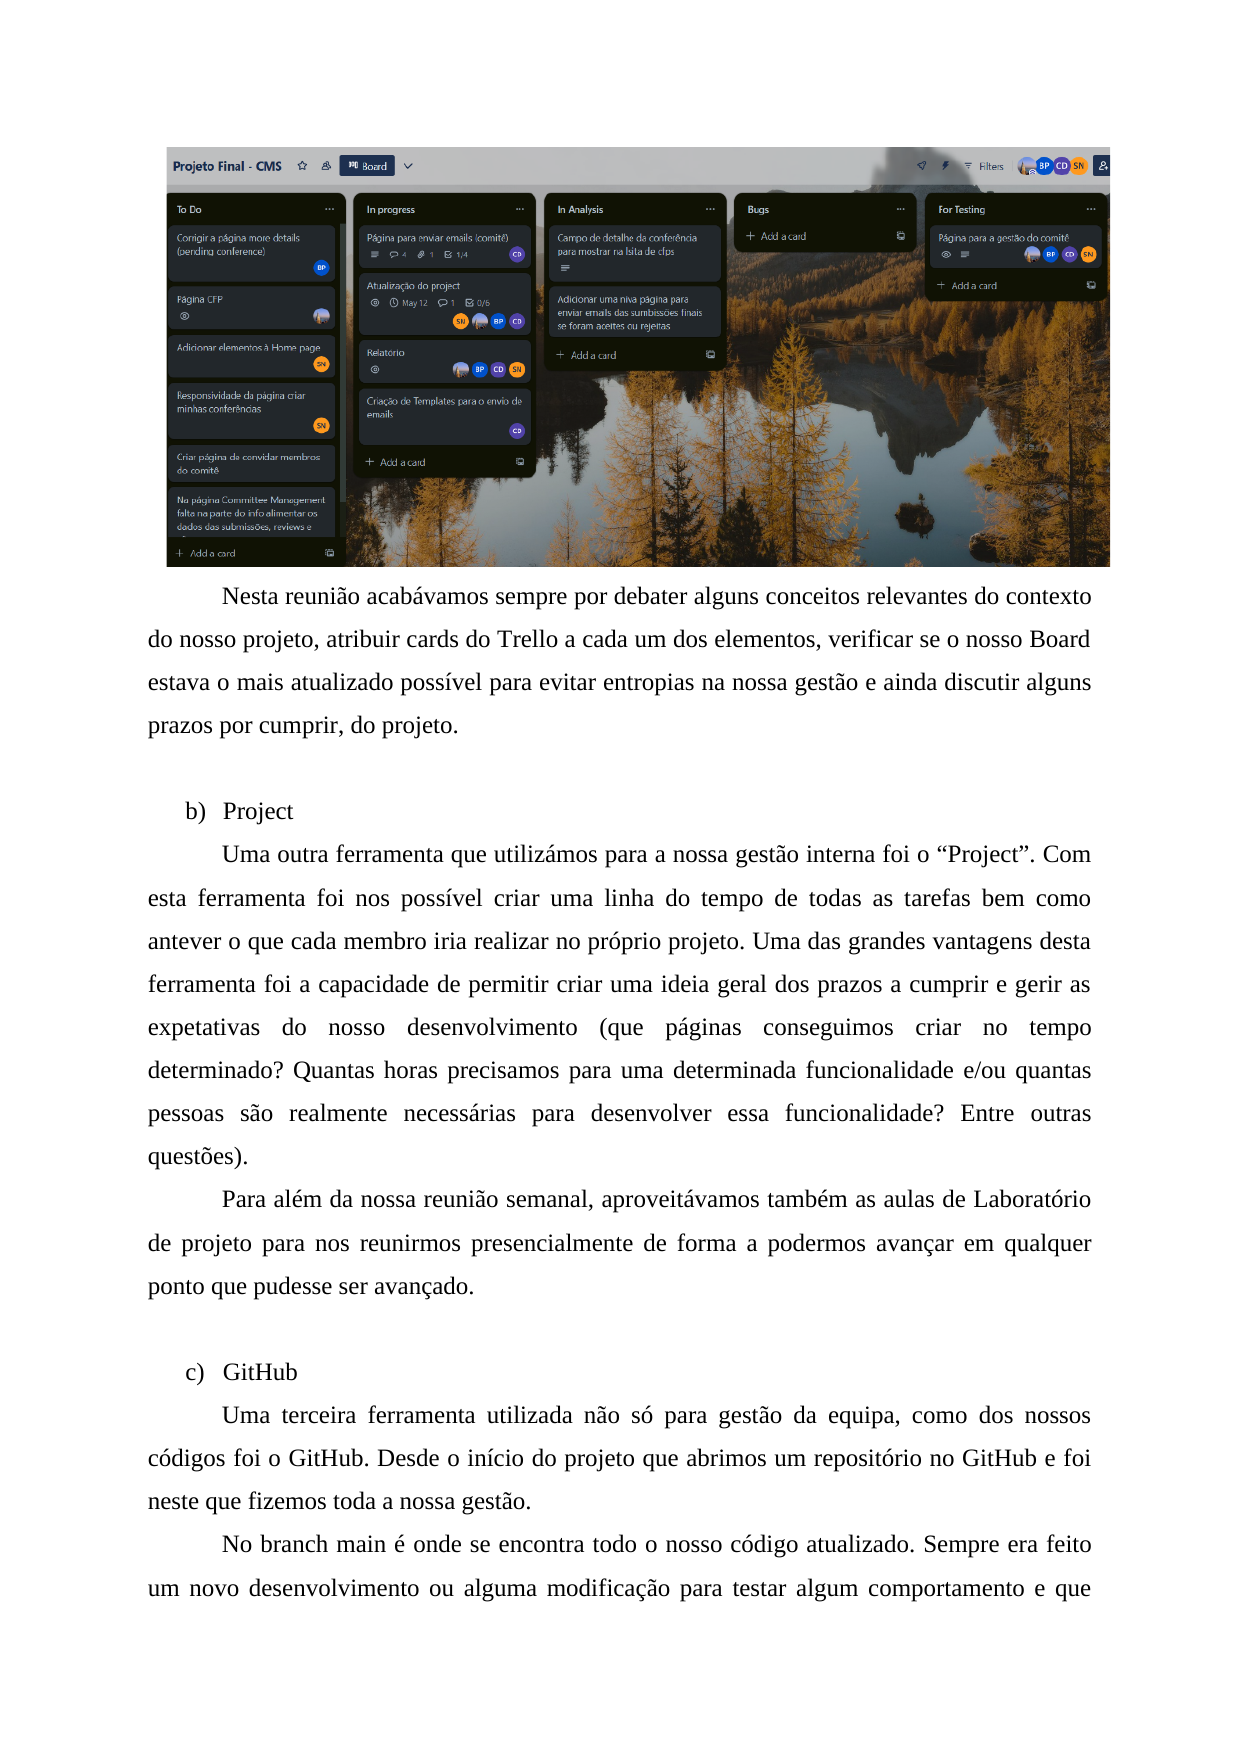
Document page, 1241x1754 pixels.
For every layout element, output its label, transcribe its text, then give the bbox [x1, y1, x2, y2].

text Para além da nossa reunião semanal, aproveitávamos também as aulas de Laboratório de projeto para nos reunirmos presencialmente de forma a podermos avançar em qualquer ponto que pudesse ser avançado. [148, 1184, 1092, 1299]
text Uma terceira ferramenta utilizada não só para gestão da equipa, como dos nossos códigos foi o GitHub. Desde o início do projeto que abrimos um repositório no GitHub e foi neste que fizemos toda a nossa gestão. [148, 1400, 1092, 1515]
list GitHub [185, 1357, 1092, 1386]
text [148, 1529, 1092, 1601]
text Nesta reunião acabávamos sempre por debater alguns conceitos relevantes do contexto do nosso projeto, atribuir cards do Trello a cada um dos elementos, verificar se o nosso Board estava o mais atualizado possível para evitar entropias na nossa gestão e ainda discutir alguns prazos por cumprir, do projeto. [148, 581, 1092, 739]
list Project [185, 796, 1092, 825]
text Uma outra ferramenta que utilizámos para a nossa gestão interna foi o “Project”. Com esta ferramenta foi nos possível criar uma linha do tempo de todas as tarefas bem como antever o que cada membro iria realizar no próprio projeto. Uma das grandes vantagens desta ferramenta foi a capacidade de permitir criar uma ideia geral dos prazos a cumprir e gerir as expetativas do nosso desenvolvimento (que páginas conseguimos criar no tempo determinado? Quantas horas precisamos para uma determinada funcionalidade e/ou quantas pessoas são realmente necessárias para desenvolver essa funcionalidade? Entre outras questões). [148, 839, 1092, 1170]
